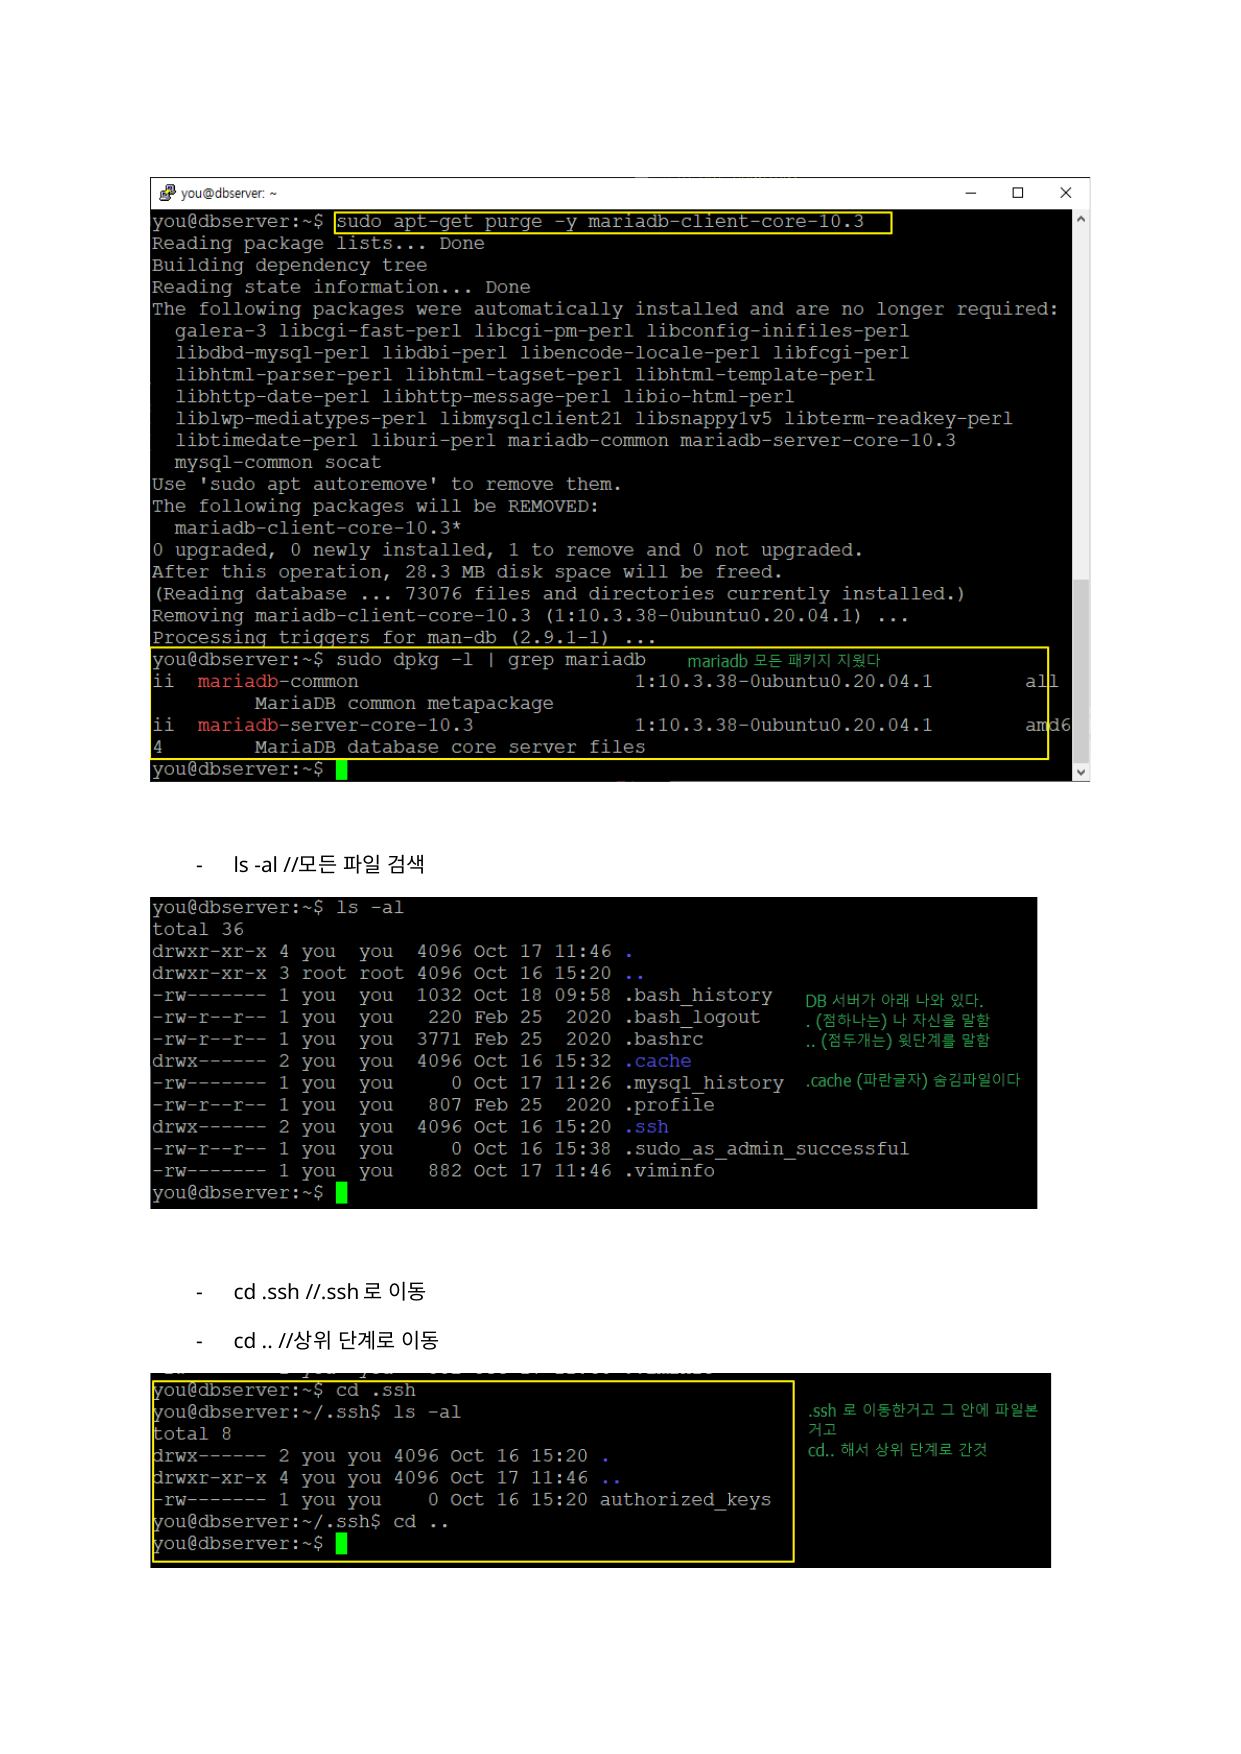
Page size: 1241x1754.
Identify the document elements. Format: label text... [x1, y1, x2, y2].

picture [150, 1373, 1052, 1568]
list cd .. //상위 단계로 이동 [196, 1324, 1090, 1354]
list cd .ssh //.ssh로 이동 [196, 1275, 1090, 1305]
picture [150, 177, 1091, 782]
picture [150, 897, 1038, 1209]
list ls -al //모든 파일 검색 [196, 848, 1090, 878]
